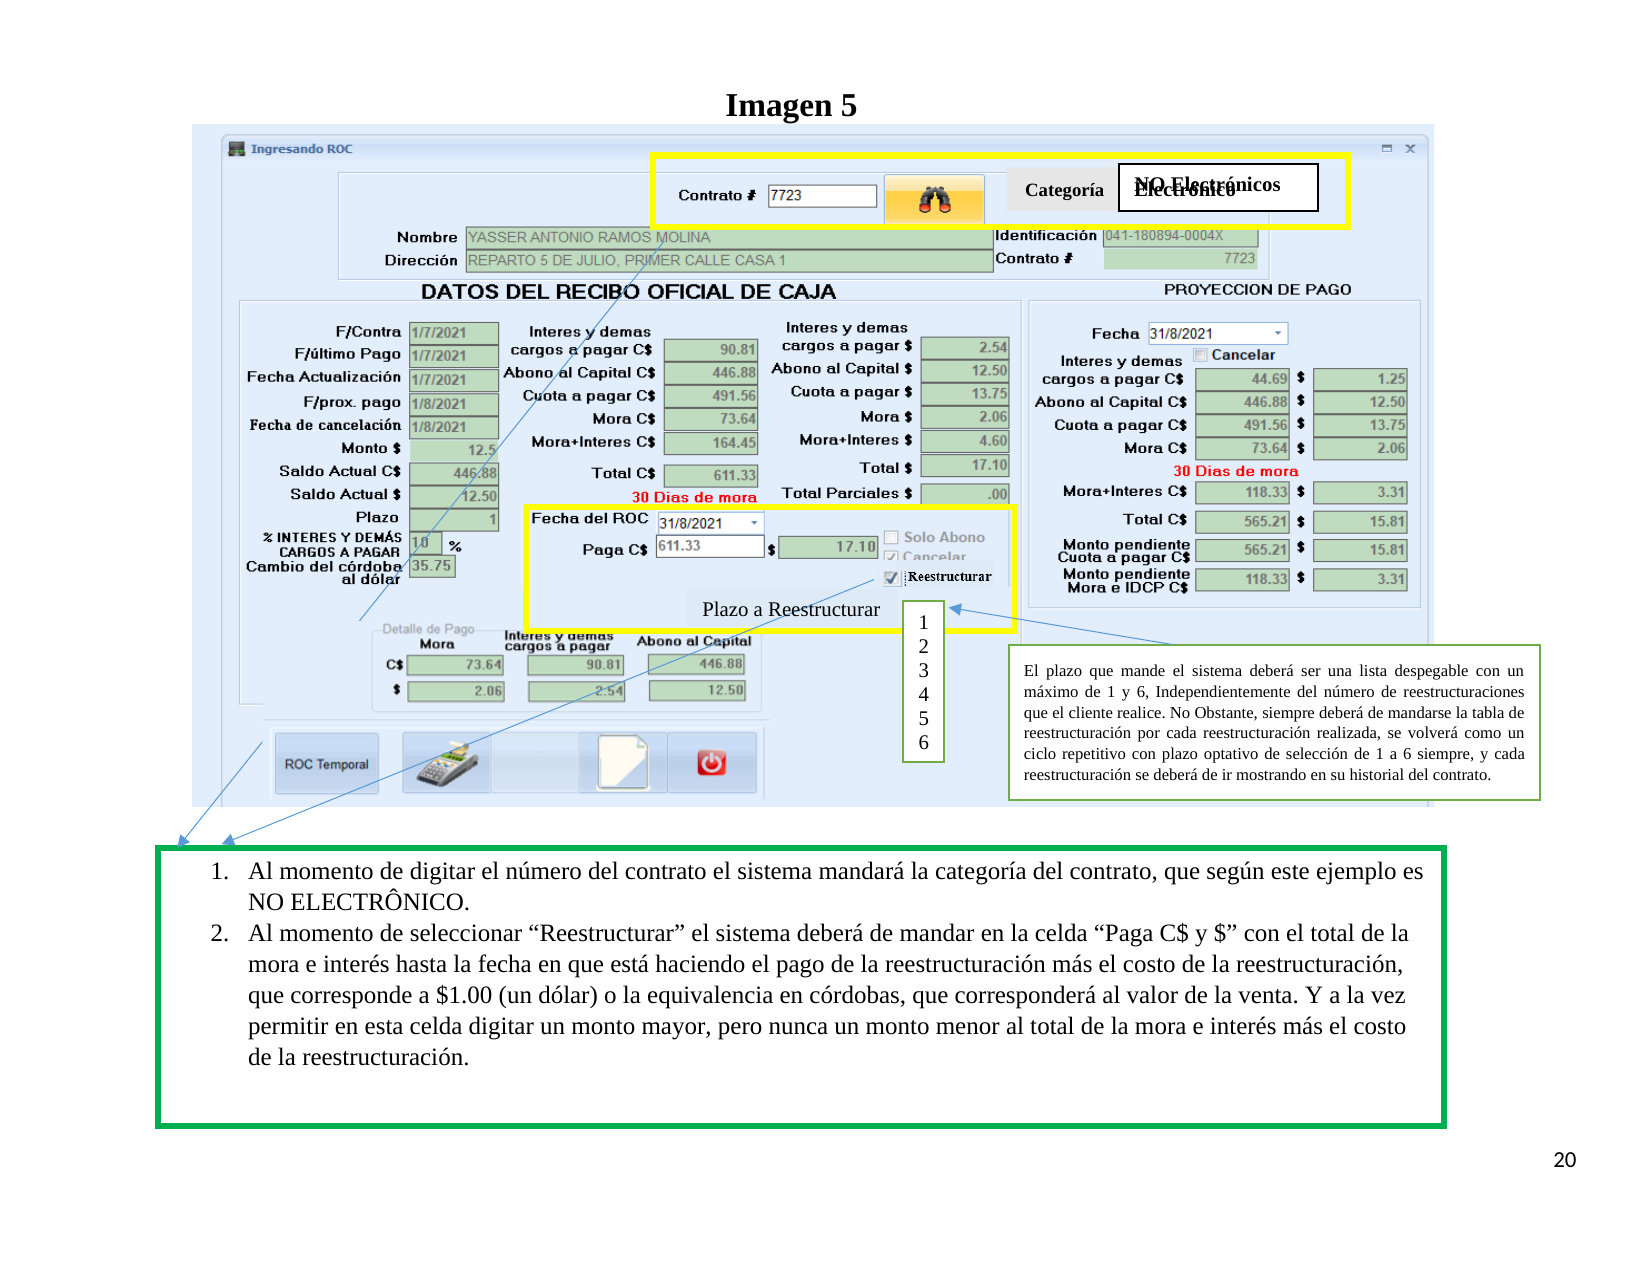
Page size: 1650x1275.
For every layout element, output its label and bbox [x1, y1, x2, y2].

picture [191, 124, 1435, 807]
picture [318, 620, 1435, 807]
picture [529, 510, 1012, 628]
